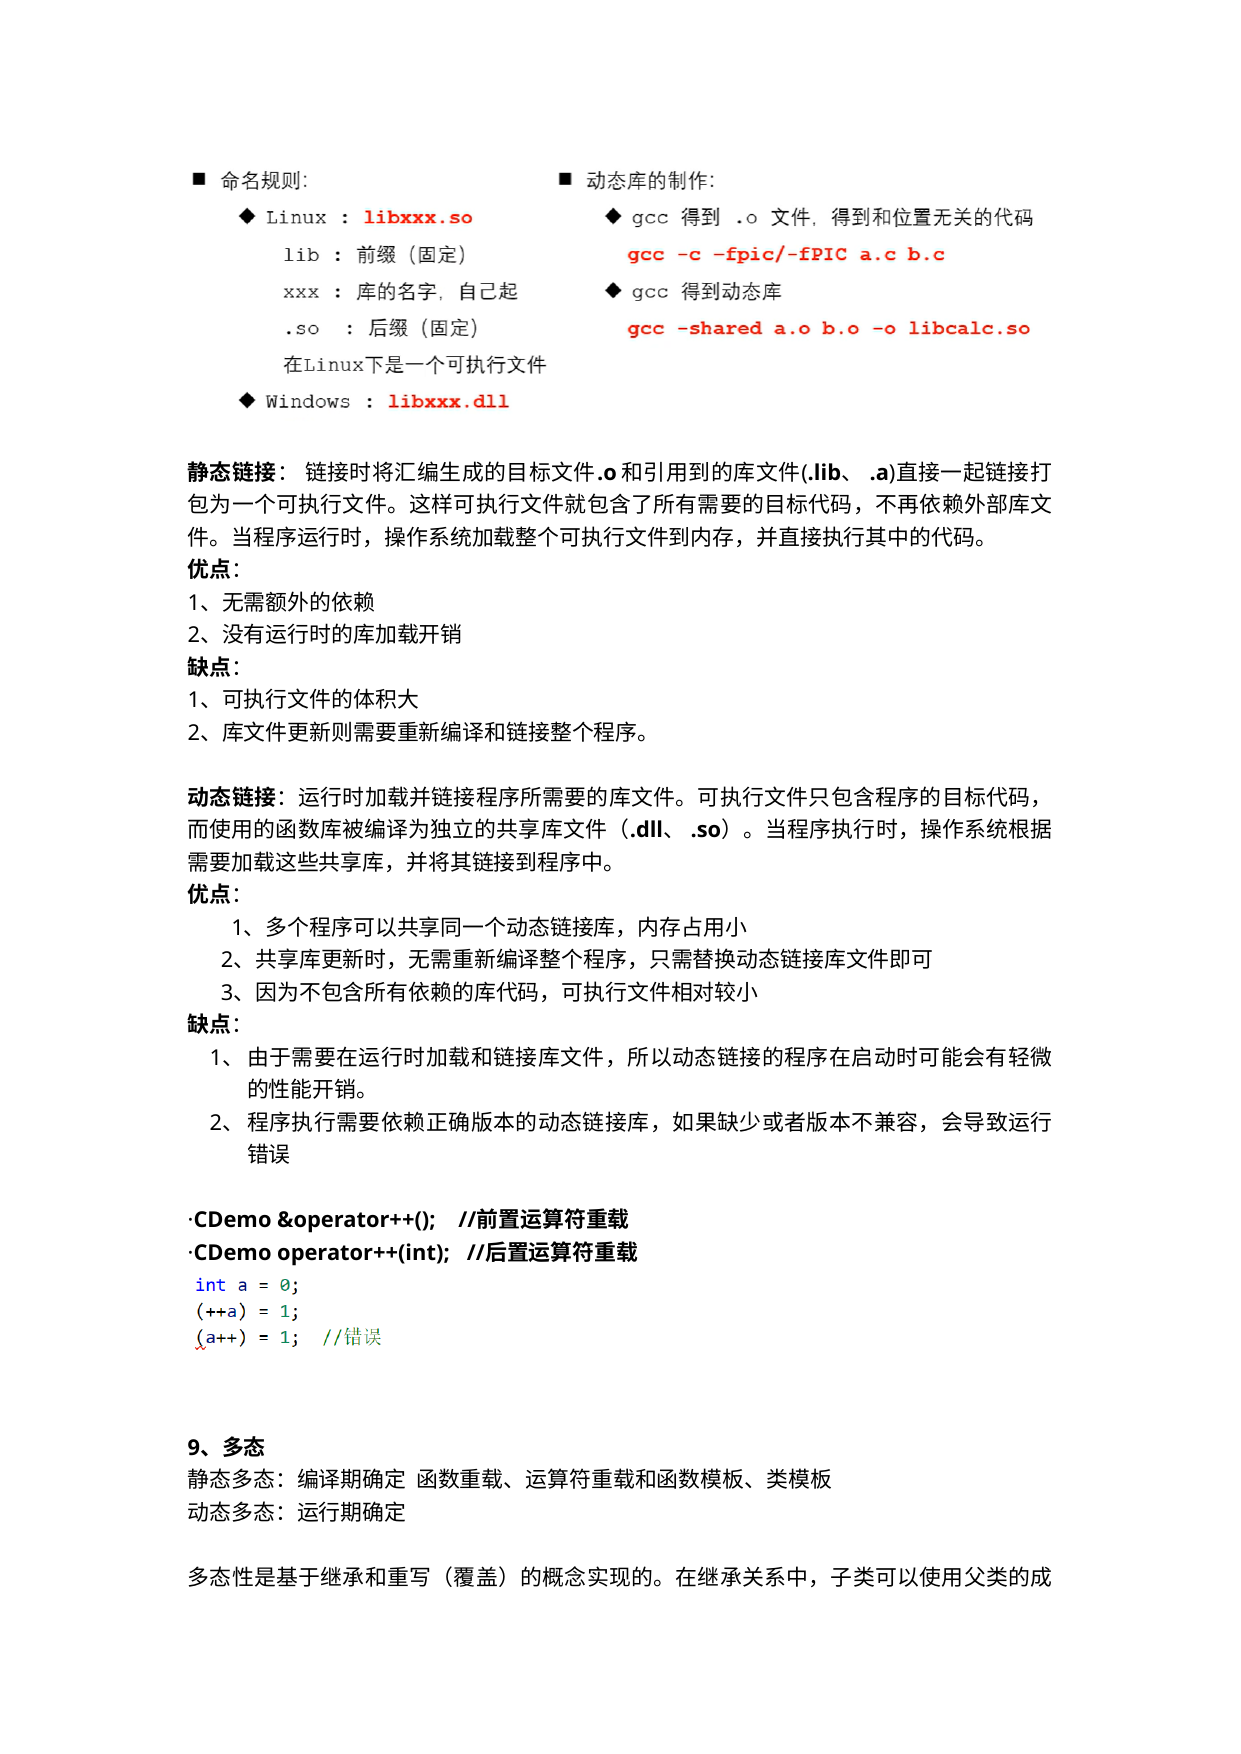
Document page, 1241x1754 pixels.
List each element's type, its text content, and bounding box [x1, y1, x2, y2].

text 优点： [187, 877, 1053, 909]
text 3、因为不包含所有依赖的库代码，可执行文件相对较小 [187, 974, 1053, 1007]
text 动态多态：运行期确定 [187, 1494, 1053, 1527]
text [187, 1559, 1053, 1592]
text 9、多态 [187, 1429, 1053, 1462]
text 2、库文件更新则需要重新编译和链接整个程序。 [187, 714, 1053, 747]
text 2、共享库更新时，无需重新编译整个程序，只需替换动态链接库文件即可 [187, 942, 1053, 974]
list 程序执行需要依赖正确版本的动态链接库，如果缺少或者版本不兼容，会导致运行错误 [209, 1104, 1053, 1169]
text 1、可执行文件的体积大 [187, 682, 1053, 714]
text 1、多个程序可以共享同一个动态链接库，内存占用小 [187, 909, 1053, 942]
text ·CDemo operator++(int); //后置运算符重载 [187, 1234, 1053, 1267]
text 1、无需额外的依赖 [187, 584, 1053, 617]
text 缺点： [187, 1007, 1053, 1039]
picture [187, 162, 1053, 429]
text 2、没有运行时的库加载开销 [187, 617, 1053, 649]
text 缺点： [187, 649, 1053, 682]
text 静态多态：编译期确定 函数重载、运算符重载和函数模板、类模板 [187, 1462, 1053, 1494]
text 动态链接：运行时加载并链接程序所需要的库文件。可执行文件只包含程序的目标代码，而使用的函数库被编译为独立的共享库文件（.dll、 .so）。当程序执行时，操作系统根据需要加载这些共享库，并将其链接到程序中。 [187, 779, 1053, 877]
picture [187, 1267, 387, 1353]
list 由于需要在运行时加载和链接库文件，所以动态链接的程序在启动时可能会有轻微的性能开销。 [209, 1039, 1053, 1104]
text 优点： [187, 552, 1053, 584]
text ·CDemo &operator++(); //前置运算符重载 [187, 1202, 1053, 1234]
text 静态链接： 链接时将汇编生成的目标文件.o和引用到的库文件(.lib、 .a)直接一起链接打包为一个可执行文件。这样可执行文件就包含了所有需要的目标代码，不再依赖外部库文件。当程序运行时，操作系统加载整个可执行文件到内存，并直接执行其中的代码。 [187, 454, 1053, 552]
